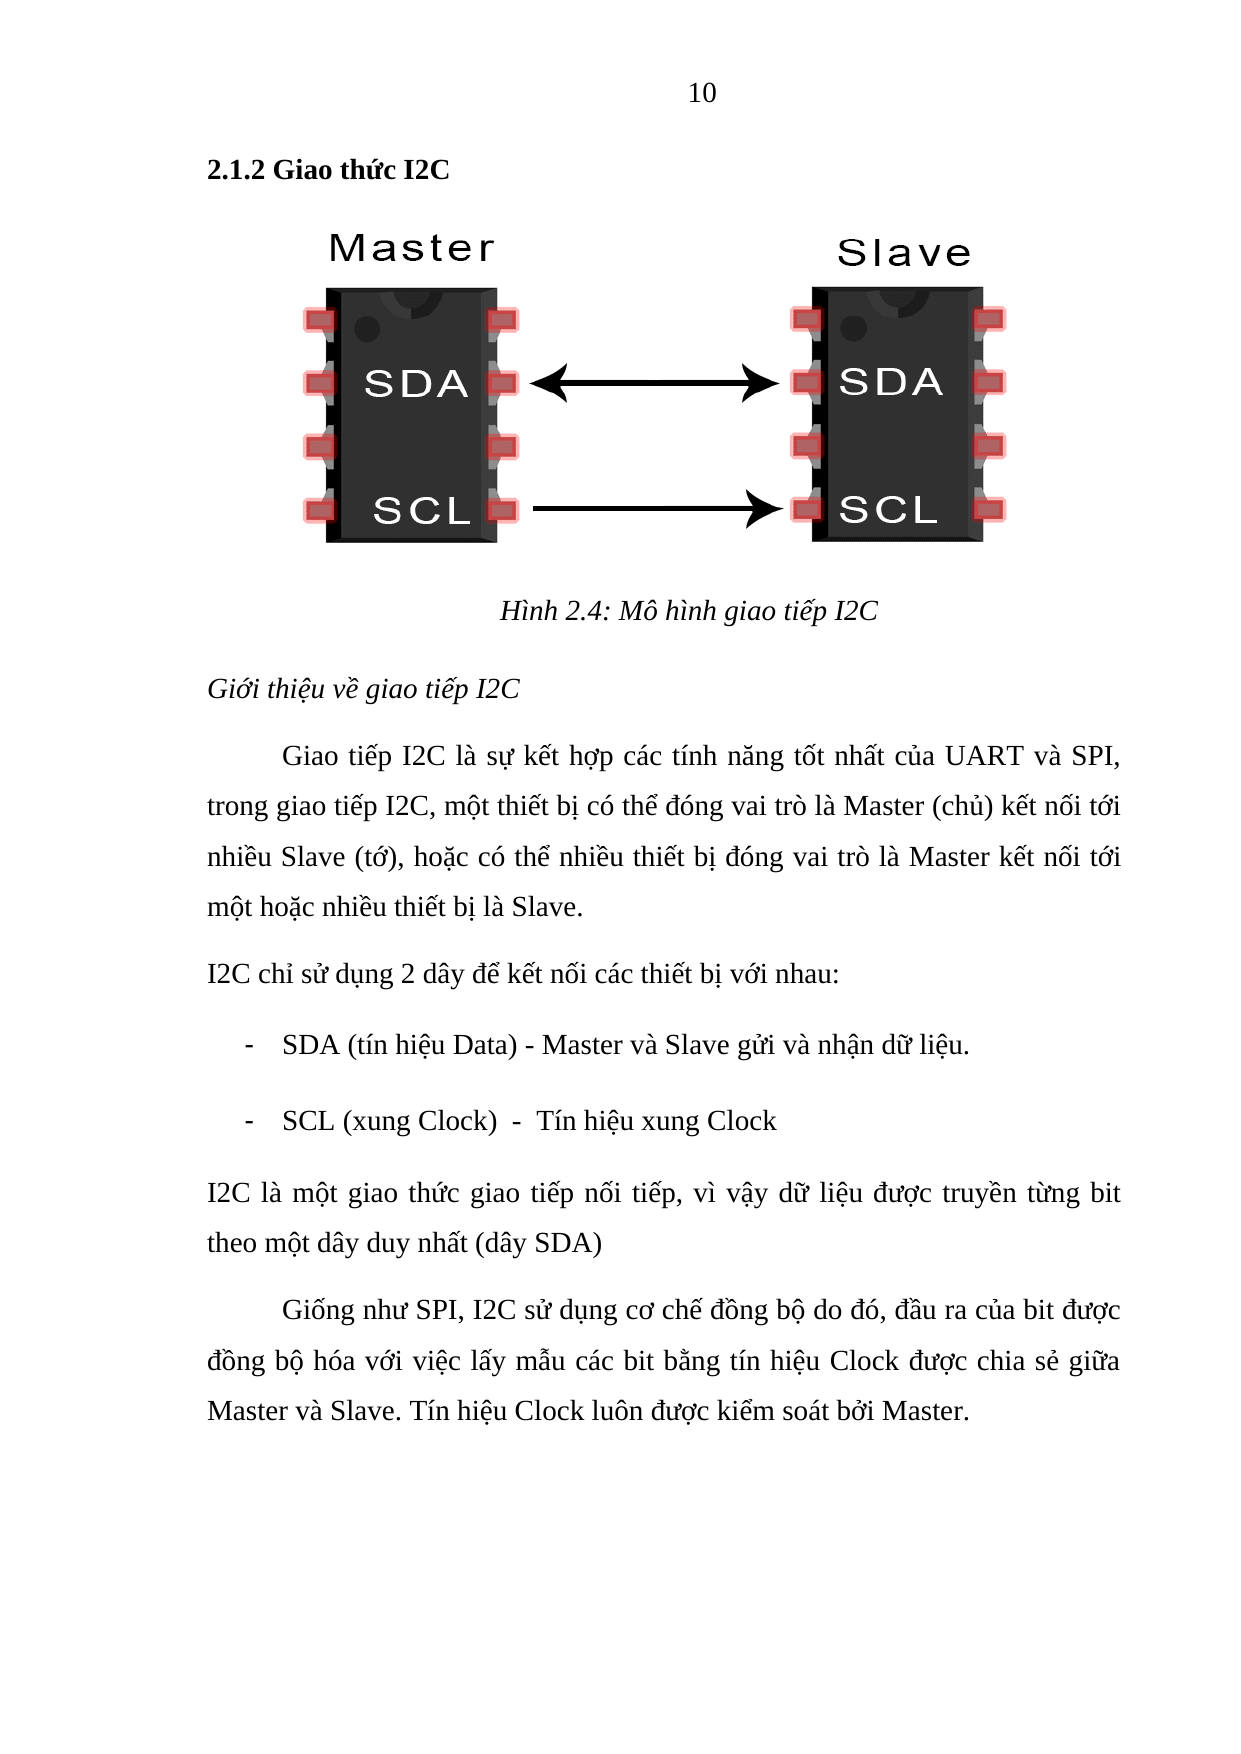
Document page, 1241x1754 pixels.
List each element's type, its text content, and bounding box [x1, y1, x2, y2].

list SCL (xung Clock) - Tín hiệu xung Clock [244, 1099, 1122, 1139]
picture [264, 203, 1041, 584]
text Giới thiệu về giao tiếp I2C [207, 671, 1122, 704]
text I2C chỉ sử dụng 2 dây để kết nối các thiết bị với nhau: [207, 956, 1122, 989]
text Giống như SPI, I2C sử dụng cơ chế đồng bộ do đó, đầu ra của bit được đồng bộ hóa với việc lấy mẫu các bit bằng tín hiệu Clock được chia sẻ giữa Master và Slave. Tín hiệu Clock luôn được kiểm soát bởi Master. [207, 1292, 1122, 1427]
text Giao tiếp I2C là sự kết hợp các tính năng tốt nhất của UART và SPI, trong giao tiếp I2C, một thiết bị có thể đóng vai trò là Master (chủ) kết nối tới nhiều Slave (tớ), hoặc có thể nhiều thiết bị đóng vai trò là Master kết nối tới một hoặc nhiều thiết bị là Slave. [207, 738, 1122, 922]
subtitle Giao thức I2C [207, 152, 1122, 185]
text I2C là một giao thức giao tiếp nối tiếp, vì vậy dữ liệu được truyền từng bit theo một dây duy nhất (dây SDA) [207, 1175, 1122, 1259]
list SDA (tín hiệu Data) - Master và Slave gửi và nhận dữ liệu. [244, 1023, 1122, 1063]
